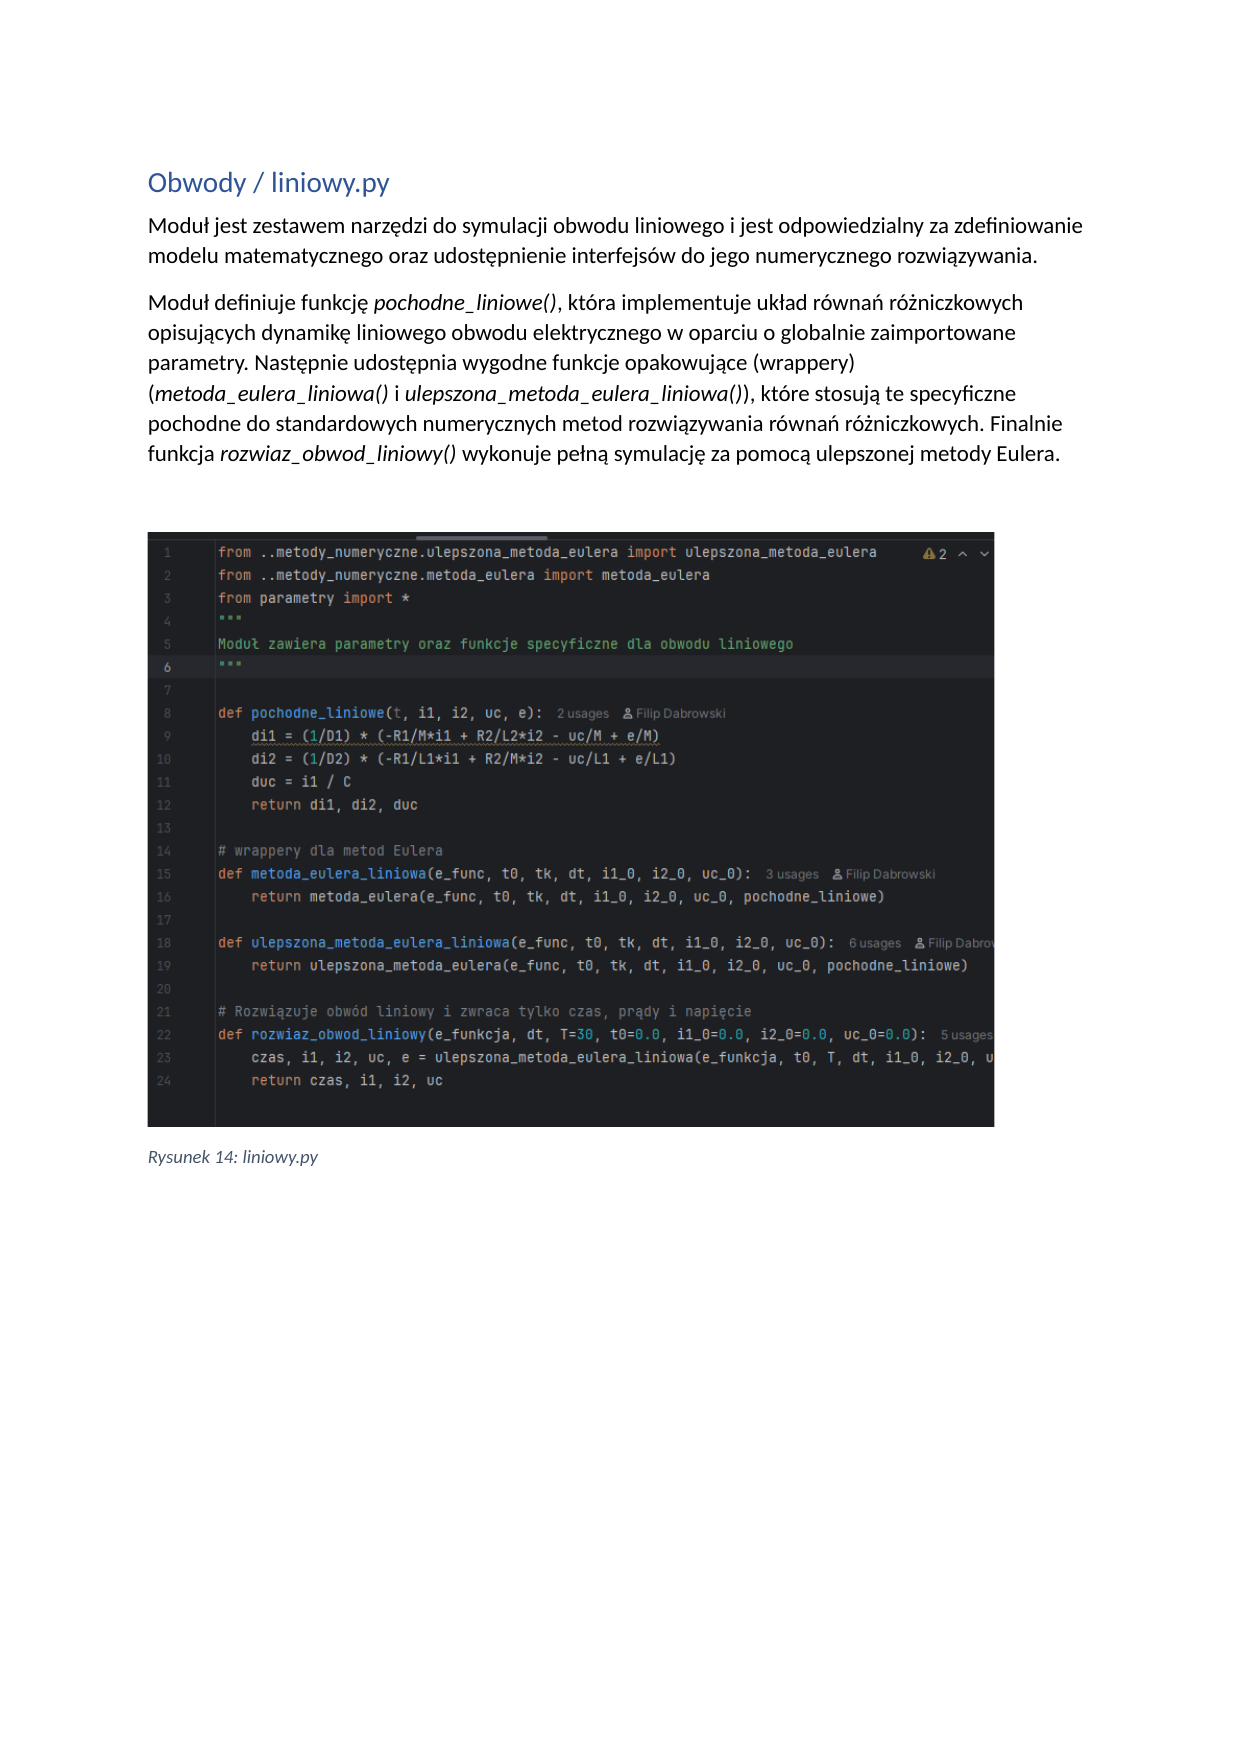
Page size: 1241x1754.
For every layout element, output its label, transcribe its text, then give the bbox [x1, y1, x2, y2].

subtitle Obwody / liniowy.py [148, 164, 1093, 200]
text Moduł jest zestawem narzędzi do symulacji obwodu liniowego i jest odpowiedzialny za zdefiniowanie modelu matematycznego oraz udostępnienie interfejsów do jego numerycznego rozwiązywania. [148, 211, 1093, 269]
text Moduł definiuje funkcję pochodne_liniowe(), która implementuje układ równań różniczkowych opisujących dynamikę liniowego obwodu elektrycznego w oparciu o globalnie zaimportowane parametry. Następnie udostępnia wygodne funkcje opakowujące (wrappery) (metoda_eulera_liniowa() i ulepszona_metoda_eulera_liniowa()), które stosują te specyficzne pochodne do standardowych numerycznych metod rozwiązywania równań różniczkowych. Finalnie funkcja rozwiaz_obwod_liniowy() wykonuje pełną symulację za pomocą ulepszonej metody Eulera. [148, 288, 1093, 467]
picture [147, 532, 995, 1127]
text Rysunek 14: liniowy.py [148, 1146, 1093, 1168]
